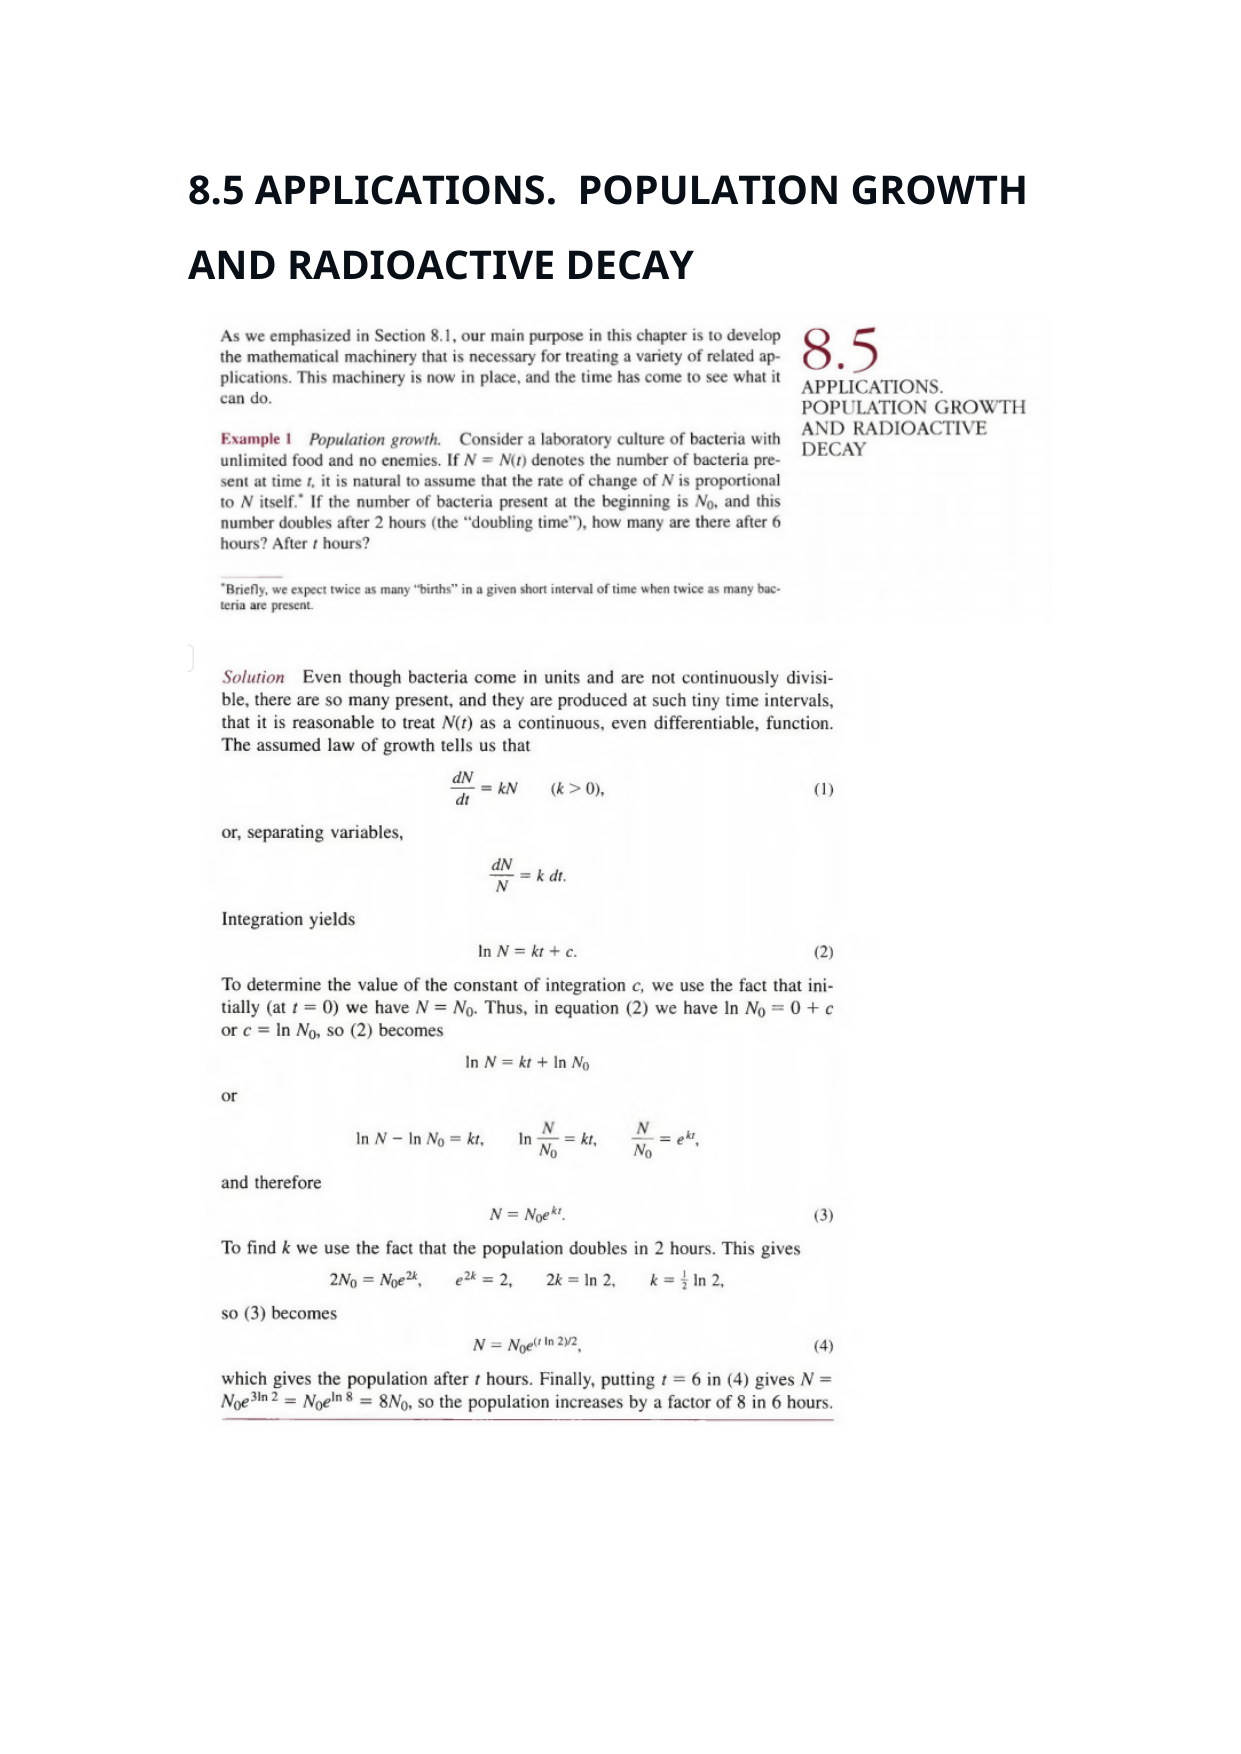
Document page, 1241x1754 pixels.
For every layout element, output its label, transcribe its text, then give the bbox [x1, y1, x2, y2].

subtitle 8.5 APPLICATIONS. POPULATION GROWTH AND RADIOACTIVE DECAY [188, 152, 1052, 302]
picture [187, 314, 1053, 1426]
